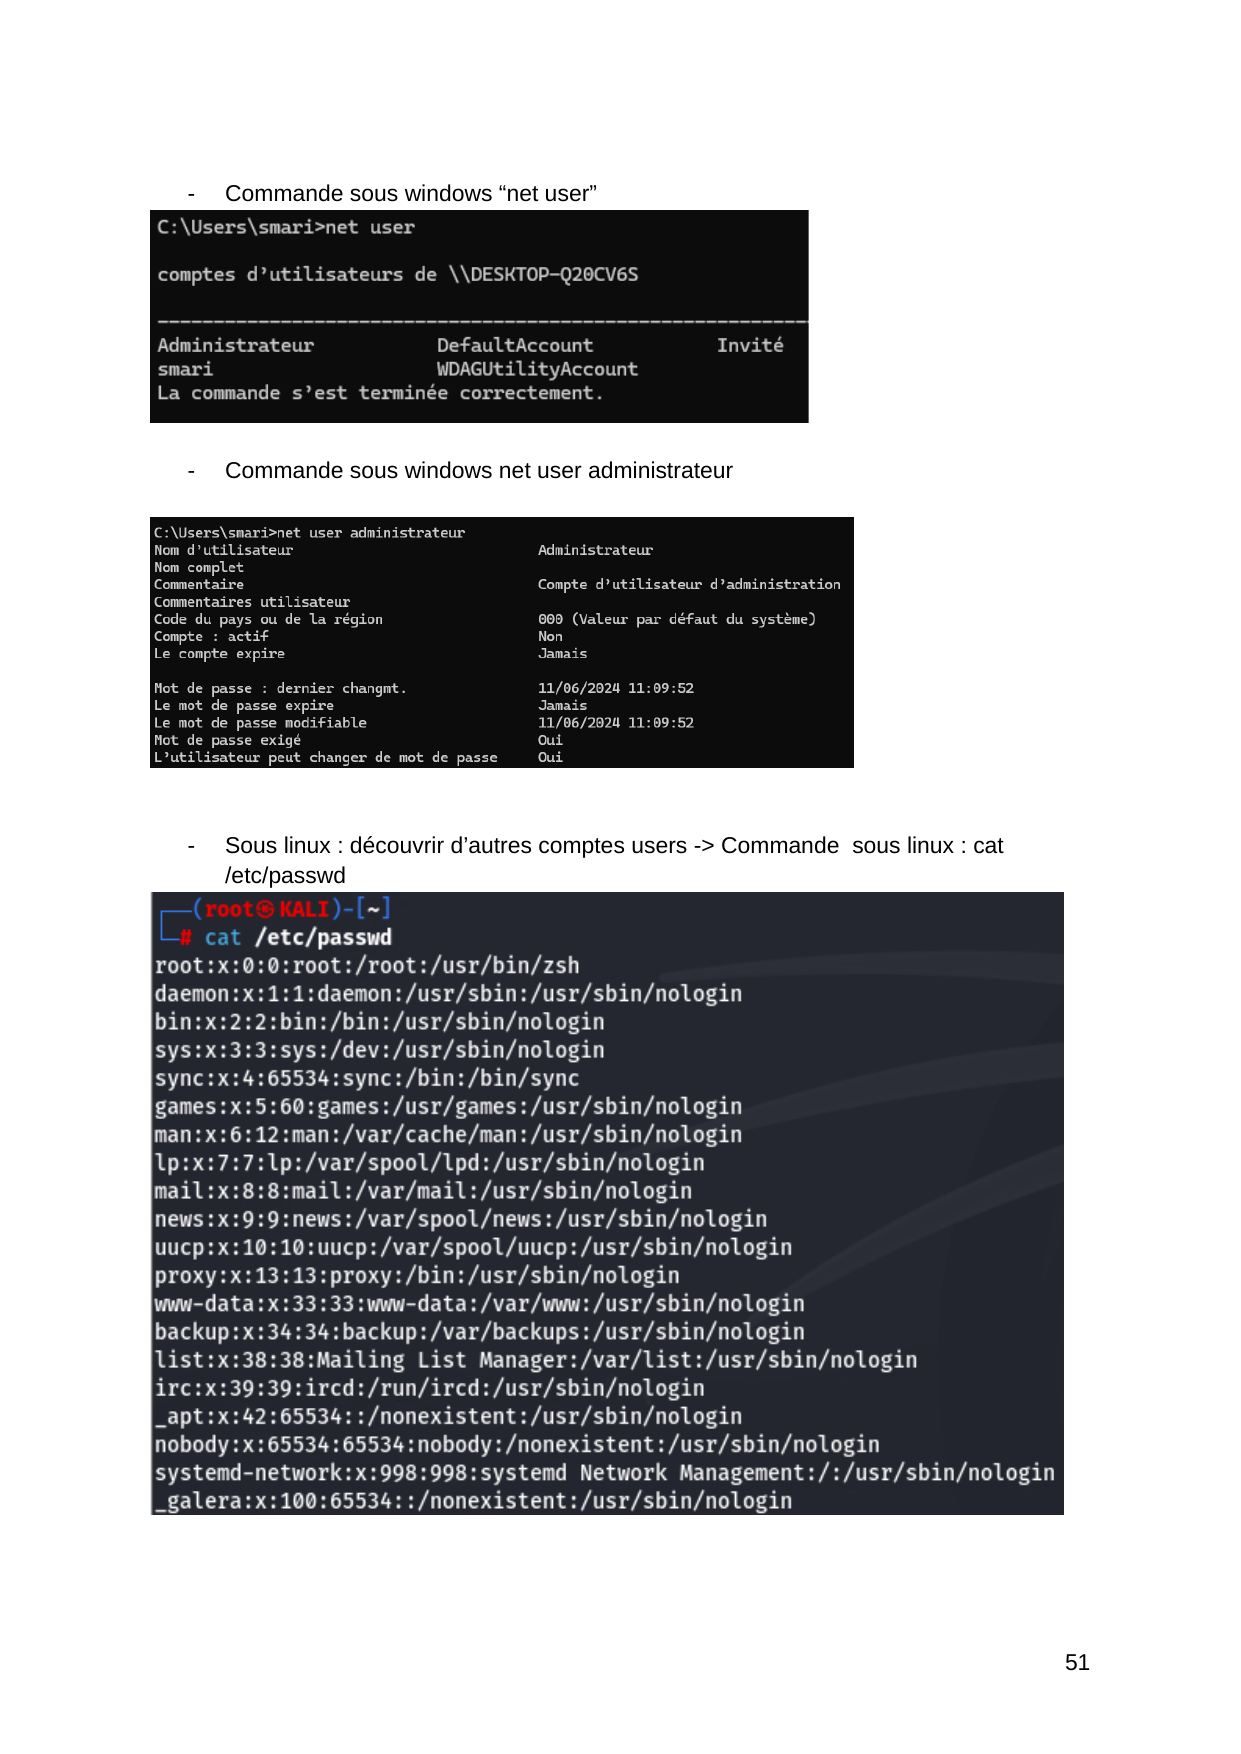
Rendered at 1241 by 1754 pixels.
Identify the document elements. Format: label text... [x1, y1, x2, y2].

list Commande sous windows net user administrateur [187, 457, 1090, 483]
picture [150, 892, 1064, 1515]
list Sous linux : découvrir d’autres comptes users -> Commande sous linux : cat /etc/passwd [187, 832, 1090, 889]
picture [150, 517, 854, 768]
list Commande sous windows “net user” [187, 180, 1090, 207]
picture [150, 210, 809, 423]
